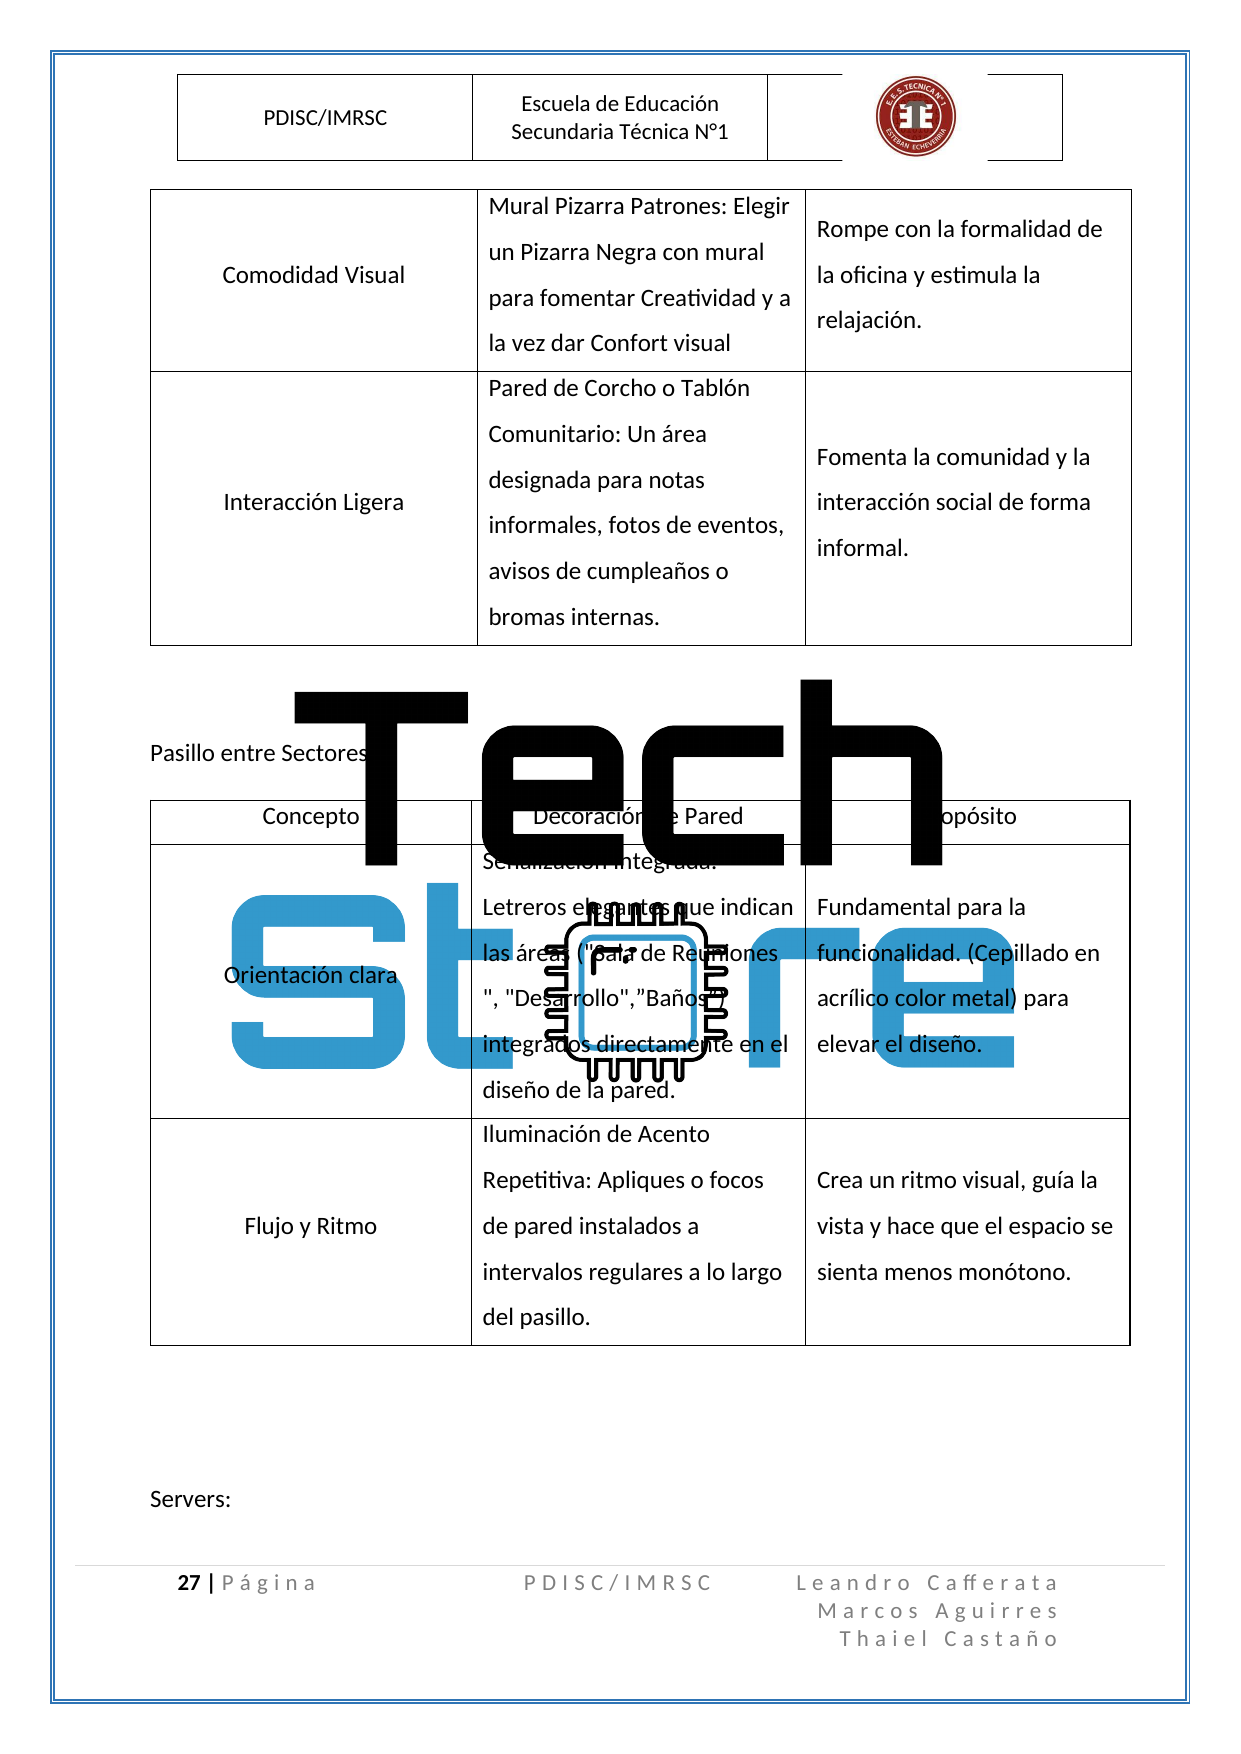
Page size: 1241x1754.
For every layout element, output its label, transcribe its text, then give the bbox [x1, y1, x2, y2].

table_cell Crea un ritmo visual, guía la vista y hace que el espacio se sienta menos monótono. [806, 1119, 1129, 1345]
table_cell Rompe con la formalidad de la oficina y estimula la relajación. [806, 190, 1131, 371]
table_cell Orientación clara [151, 845, 471, 1117]
picture [203, 668, 1037, 737]
table_header Decoración de Pared [472, 801, 805, 844]
table_header Concepto [151, 801, 471, 844]
table_cell Flujo y Ritmo [151, 1119, 471, 1345]
table_cell Mural Pizarra Patrones: Elegir un Pizarra Negra con mural para fomentar Creatividad y a la vez dar Confort visual [478, 190, 805, 371]
table_cell Pared de Corcho o Tablón Comunitario: Un área designada para notas informales, fotos de eventos, avisos de cumpleaños o bromas internas. [478, 372, 805, 644]
table_header Propósito [806, 801, 1129, 844]
table_cell Comodidad Visual [151, 190, 477, 371]
table_cell Señalización Integrada: Letreros elegantes que indican las áreas ("Sala de Reuniones ", "Desarrollo",”Baños”) integrados directamente en el diseño de la pared. [472, 845, 805, 1117]
table_cell Fundamental para la funcionalidad. (Cepillado en acrílico color metal) para elevar el diseño. [806, 845, 1129, 1117]
list Pasillo entre Sectores: [150, 737, 1165, 768]
picture [203, 768, 1037, 800]
table_cell Fomenta la comunidad y la interacción social de forma informal. [806, 372, 1131, 644]
table_cell Iluminación de Acento Repetitiva: Apliques o focos de pared instalados a intervalos regulares a lo largo del pasillo. [472, 1119, 805, 1345]
table_cell Interacción Ligera [151, 372, 477, 644]
list Servers: [150, 1483, 1165, 1514]
picture [842, 74, 988, 161]
